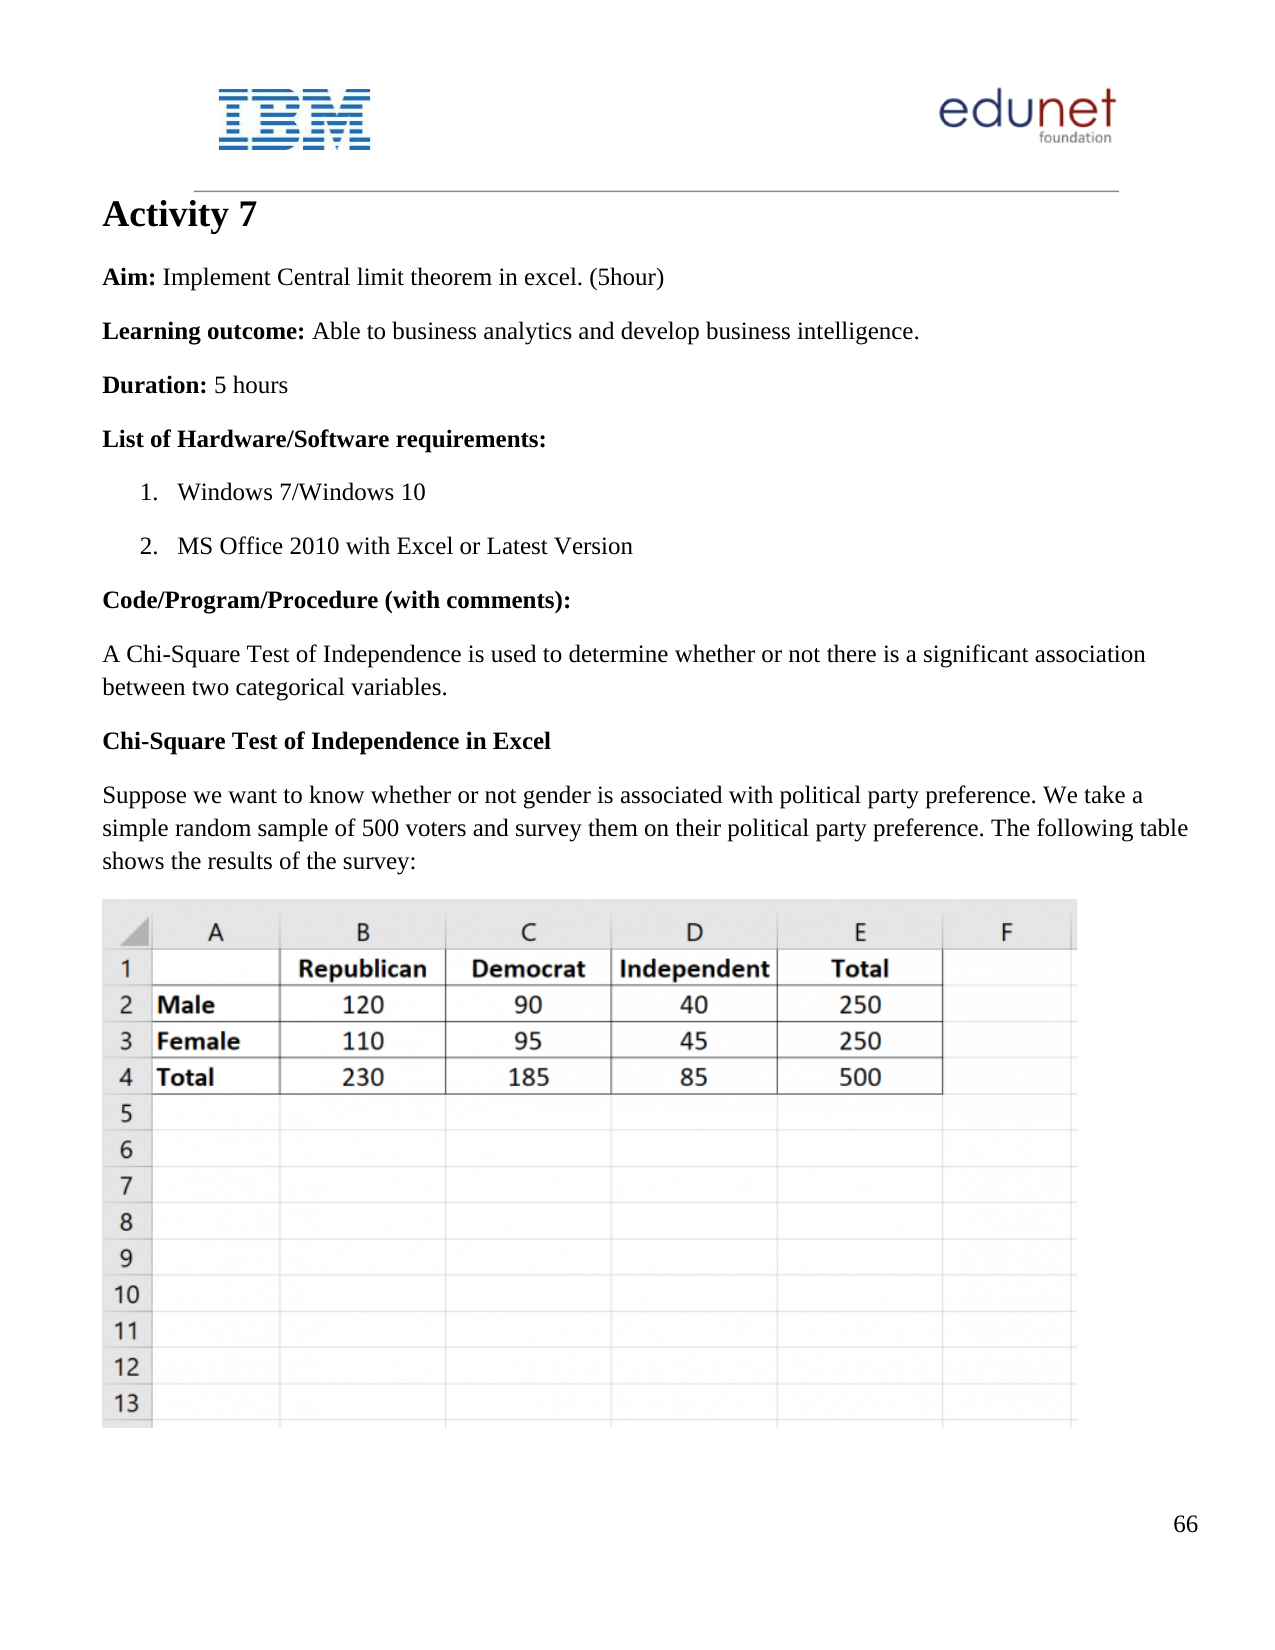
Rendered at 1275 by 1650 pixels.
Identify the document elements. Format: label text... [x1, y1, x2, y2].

text Code/Program/Procedure (with comments): [102, 585, 1198, 614]
text Learning outcome: Able to business analytics and develop business intelligence. [102, 316, 1198, 345]
picture [102, 899, 1078, 1428]
list Windows 7/Windows 10 [139, 477, 1198, 506]
text Aim: Implement Central limit theorem in excel. (5hour) [102, 262, 1198, 291]
picture [218, 89, 371, 150]
text List of Hardware/Software requirements: [102, 424, 1198, 452]
text Activity 7 [102, 192, 1198, 235]
list MS Office 2010 with Excel or Latest Version [139, 531, 1198, 560]
picture [937, 78, 1121, 150]
text Chi-Square Test of Independence in Excel [102, 726, 1198, 755]
text Suppose we want to know whether or not gender is associated with political party preference. We take a simple random sample of 500 voters and survey them on their political party preference. The following table shows the results of the survey: [102, 780, 1198, 874]
text A Chi-Square Test of Independence is used to determine whether or not there is a significant association between two categorical variables. [102, 639, 1198, 701]
text Duration: 5 hours [102, 370, 1198, 398]
